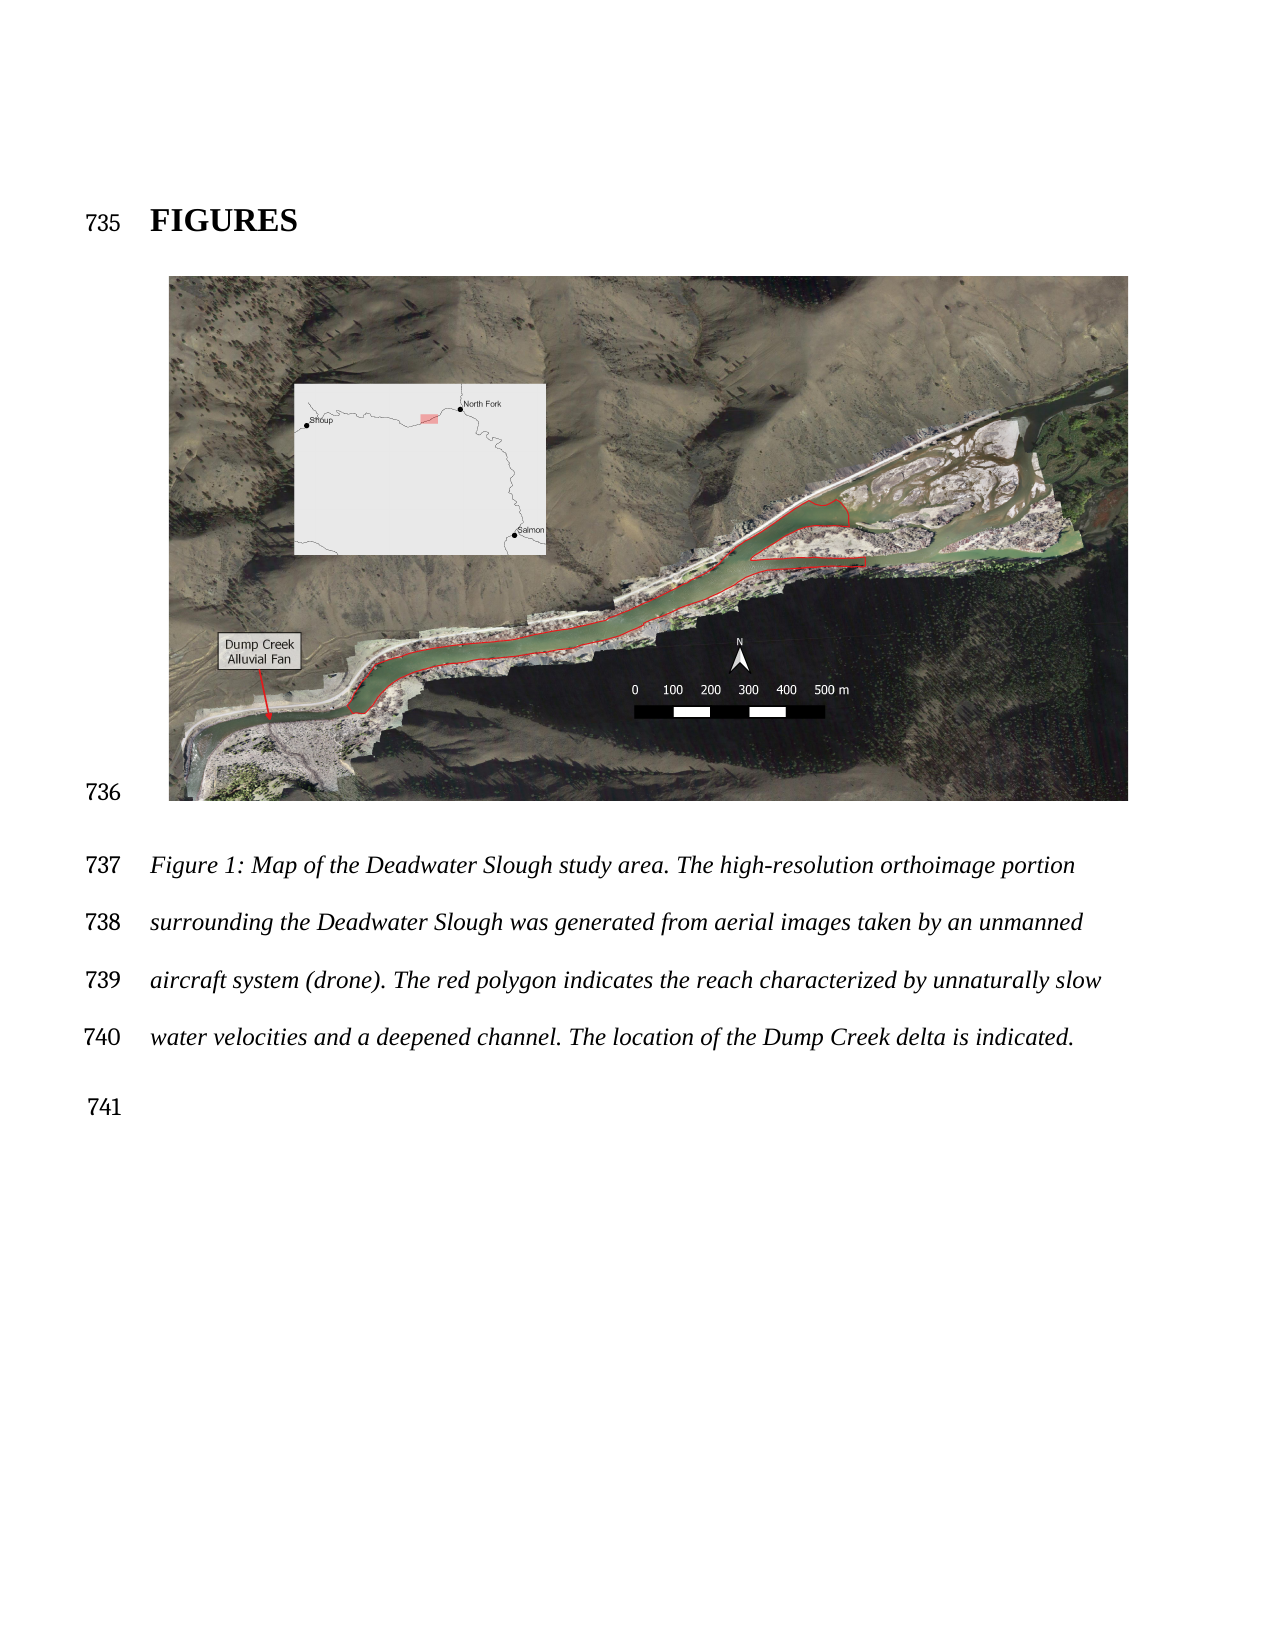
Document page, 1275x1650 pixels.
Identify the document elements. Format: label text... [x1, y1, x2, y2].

subtitle Figures [150, 200, 1125, 238]
picture [168, 276, 1129, 801]
text Figure 1: Map of the Deadwater Slough study area. The high-resolution orthoimage portion surrounding the Deadwater Slough was generated from aerial images taken by an unmanned aircraft system (drone). The red polygon indicates the reach characterized by unnaturally slow water velocities and a deepened channel. The location of the Dump Creek delta is indicated. [150, 850, 1125, 1051]
